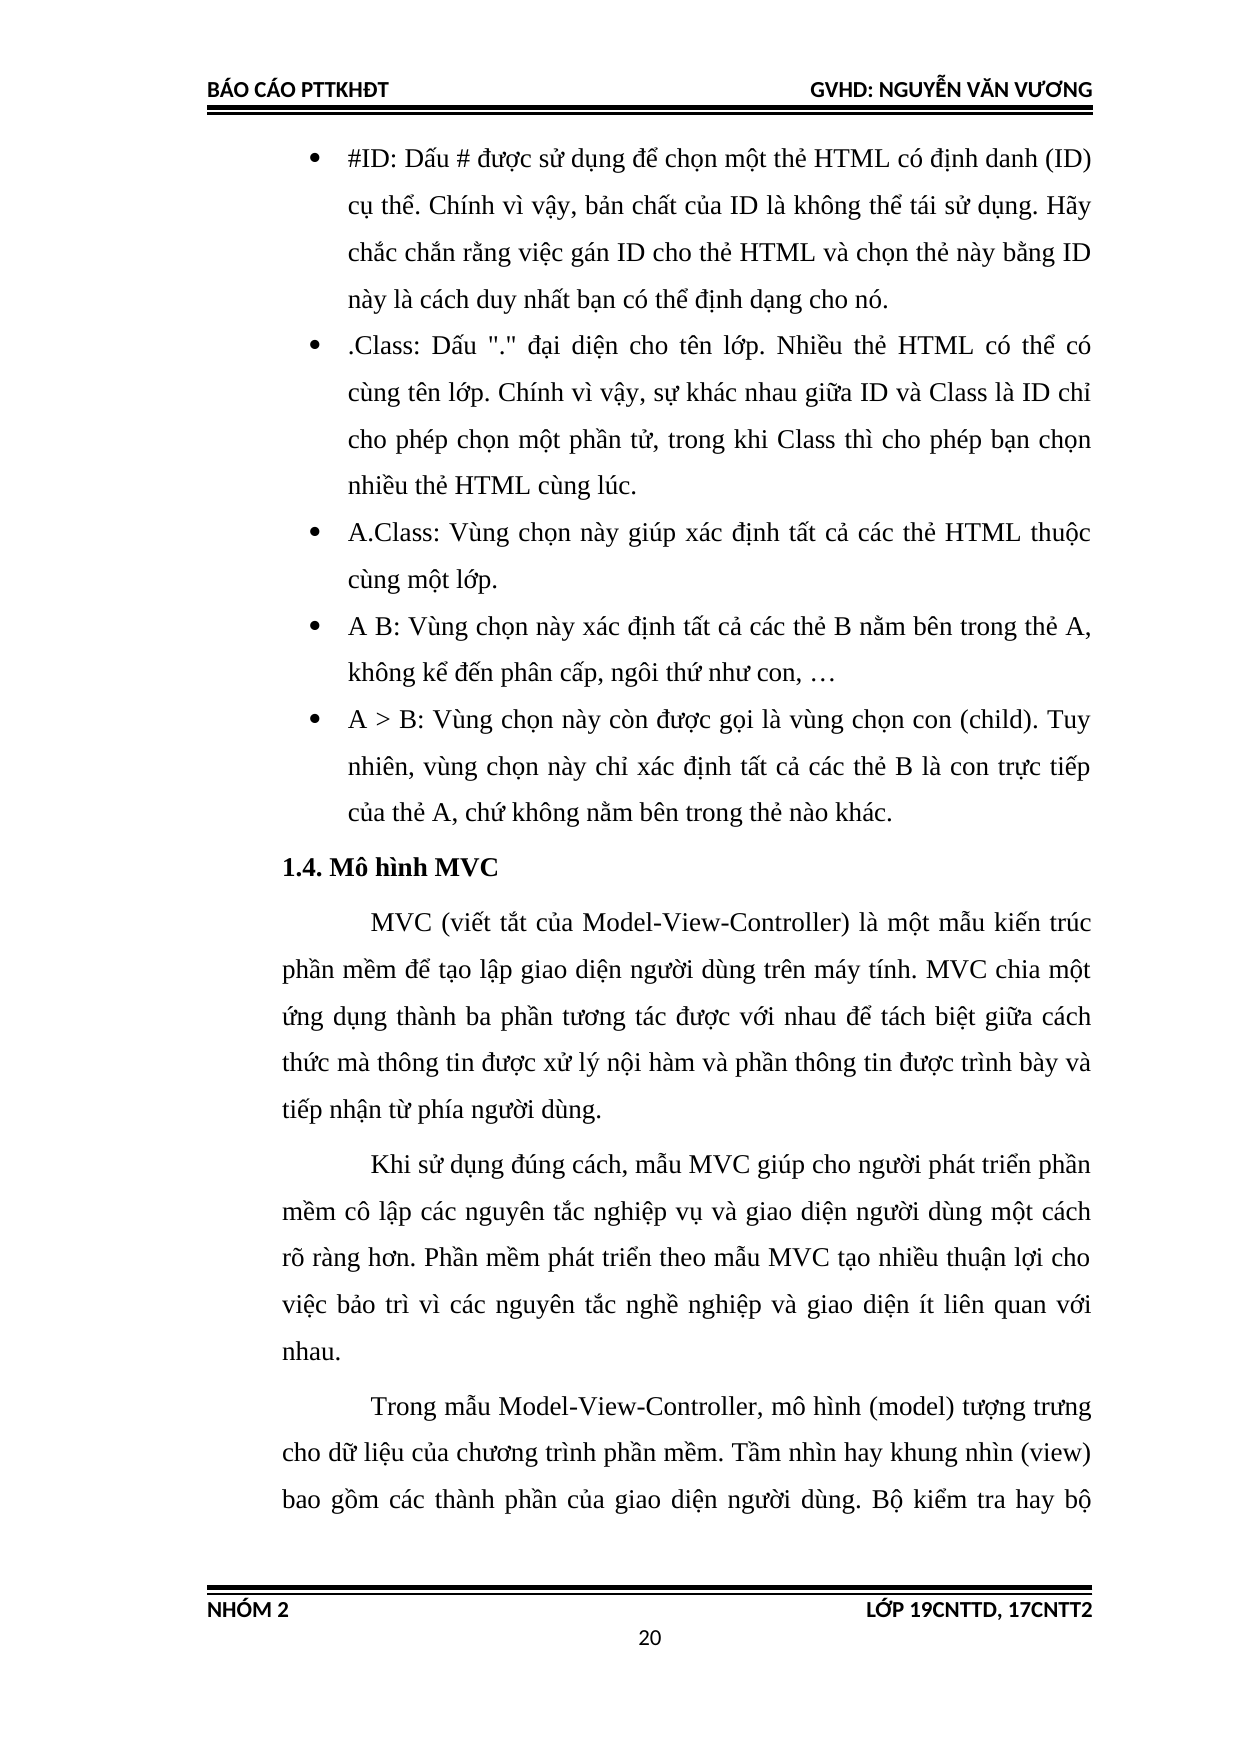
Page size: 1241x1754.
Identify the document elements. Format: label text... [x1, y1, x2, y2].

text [282, 1390, 1092, 1514]
list #ID: Dấu # được sử dụng để chọn một thẻ HTML có định danh (ID) cụ thể. Chính vì vậy, bản chất của ID là không thể tái sử dụng. Hãy chắc chắn rằng việc gán ID cho thẻ HTML và chọn thẻ này bằng ID này là cách duy nhất bạn có thể định dạng cho nó. [310, 143, 1092, 314]
list A.Class: Vùng chọn này giúp xác định tất cả các thẻ HTML thuộc cùng một lớp. [310, 516, 1092, 594]
list A B: Vùng chọn này xác định tất cả các thẻ B nằm bên trong thẻ A, không kể đến phân cấp, ngôi thứ như con, … [310, 609, 1092, 687]
text MVC (viết tắt của Model-View-Controller) là một mẫu kiến trúc phần mềm để tạo lập giao diện người dùng trên máy tính. MVC chia một ứng dụng thành ba phần tương tác được với nhau để tách biệt giữa cách thức mà thông tin được xử lý nội hàm và phần thông tin được trình bày và tiếp nhận từ phía người dùng. [282, 906, 1092, 1124]
list A > B: Vùng chọn này còn được gọi là vùng chọn con (child). Tuy nhiên, vùng chọn này chỉ xác định tất cả các thẻ B là con trực tiếp của thẻ A, chứ không nằm bên trong thẻ nào khác. [310, 703, 1092, 828]
text Mô hình MVC [282, 851, 1092, 883]
text Khi sử dụng đúng cách, mẫu MVC giúp cho người phát triển phần mềm cô lập các nguyên tắc nghiệp vụ và giao diện người dùng một cách rõ ràng hơn. Phần mềm phát triển theo mẫu MVC tạo nhiều thuận lợi cho việc bảo trì vì các nguyên tắc nghề nghiệp và giao diện ít liên quan với nhau. [282, 1148, 1092, 1366]
list .Class: Dấu "." đại diện cho tên lớp. Nhiều thẻ HTML có thể có cùng tên lớp. Chính vì vậy, sự khác nhau giữa ID và Class là ID chỉ cho phép chọn một phần tử, trong khi Class thì cho phép bạn chọn nhiều thẻ HTML cùng lúc. [310, 329, 1092, 501]
